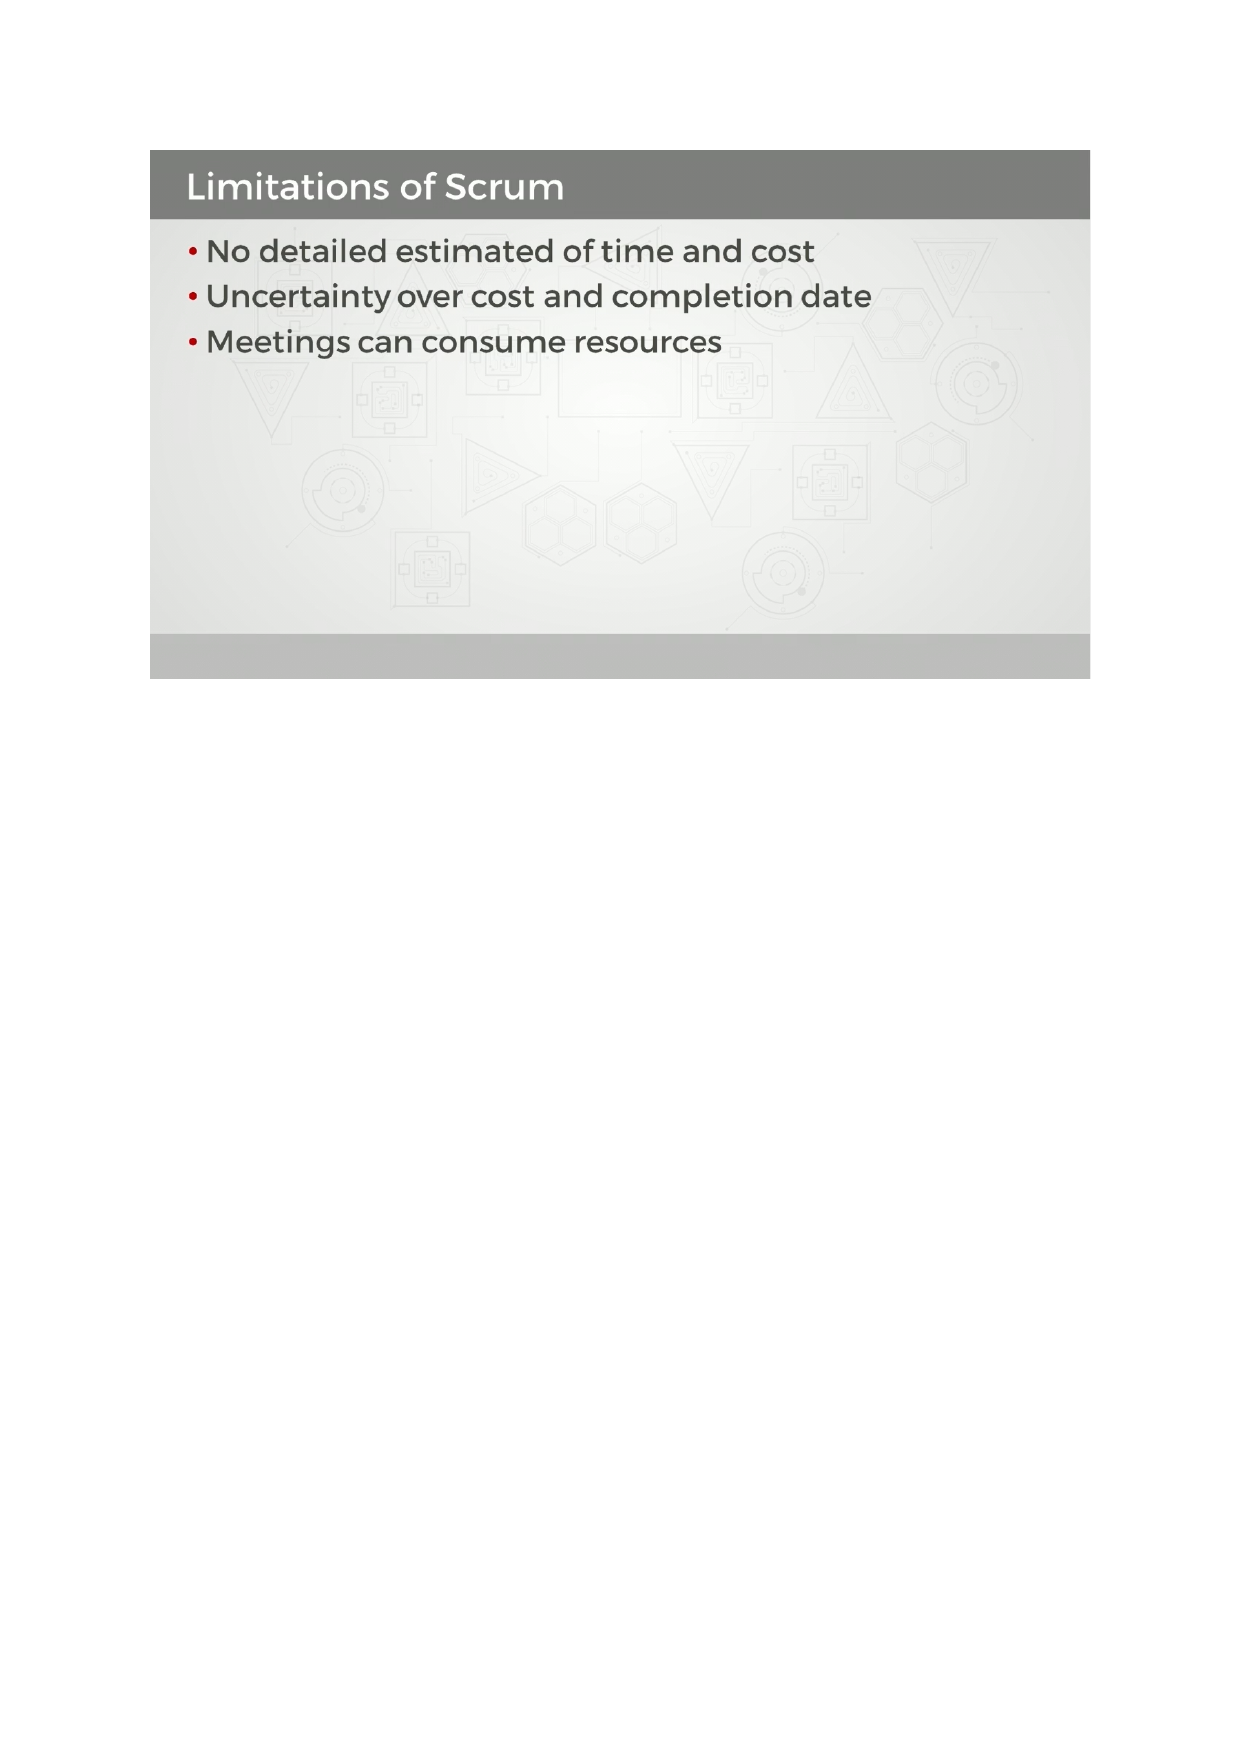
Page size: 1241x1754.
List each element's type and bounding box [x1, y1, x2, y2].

picture [150, 150, 1091, 679]
